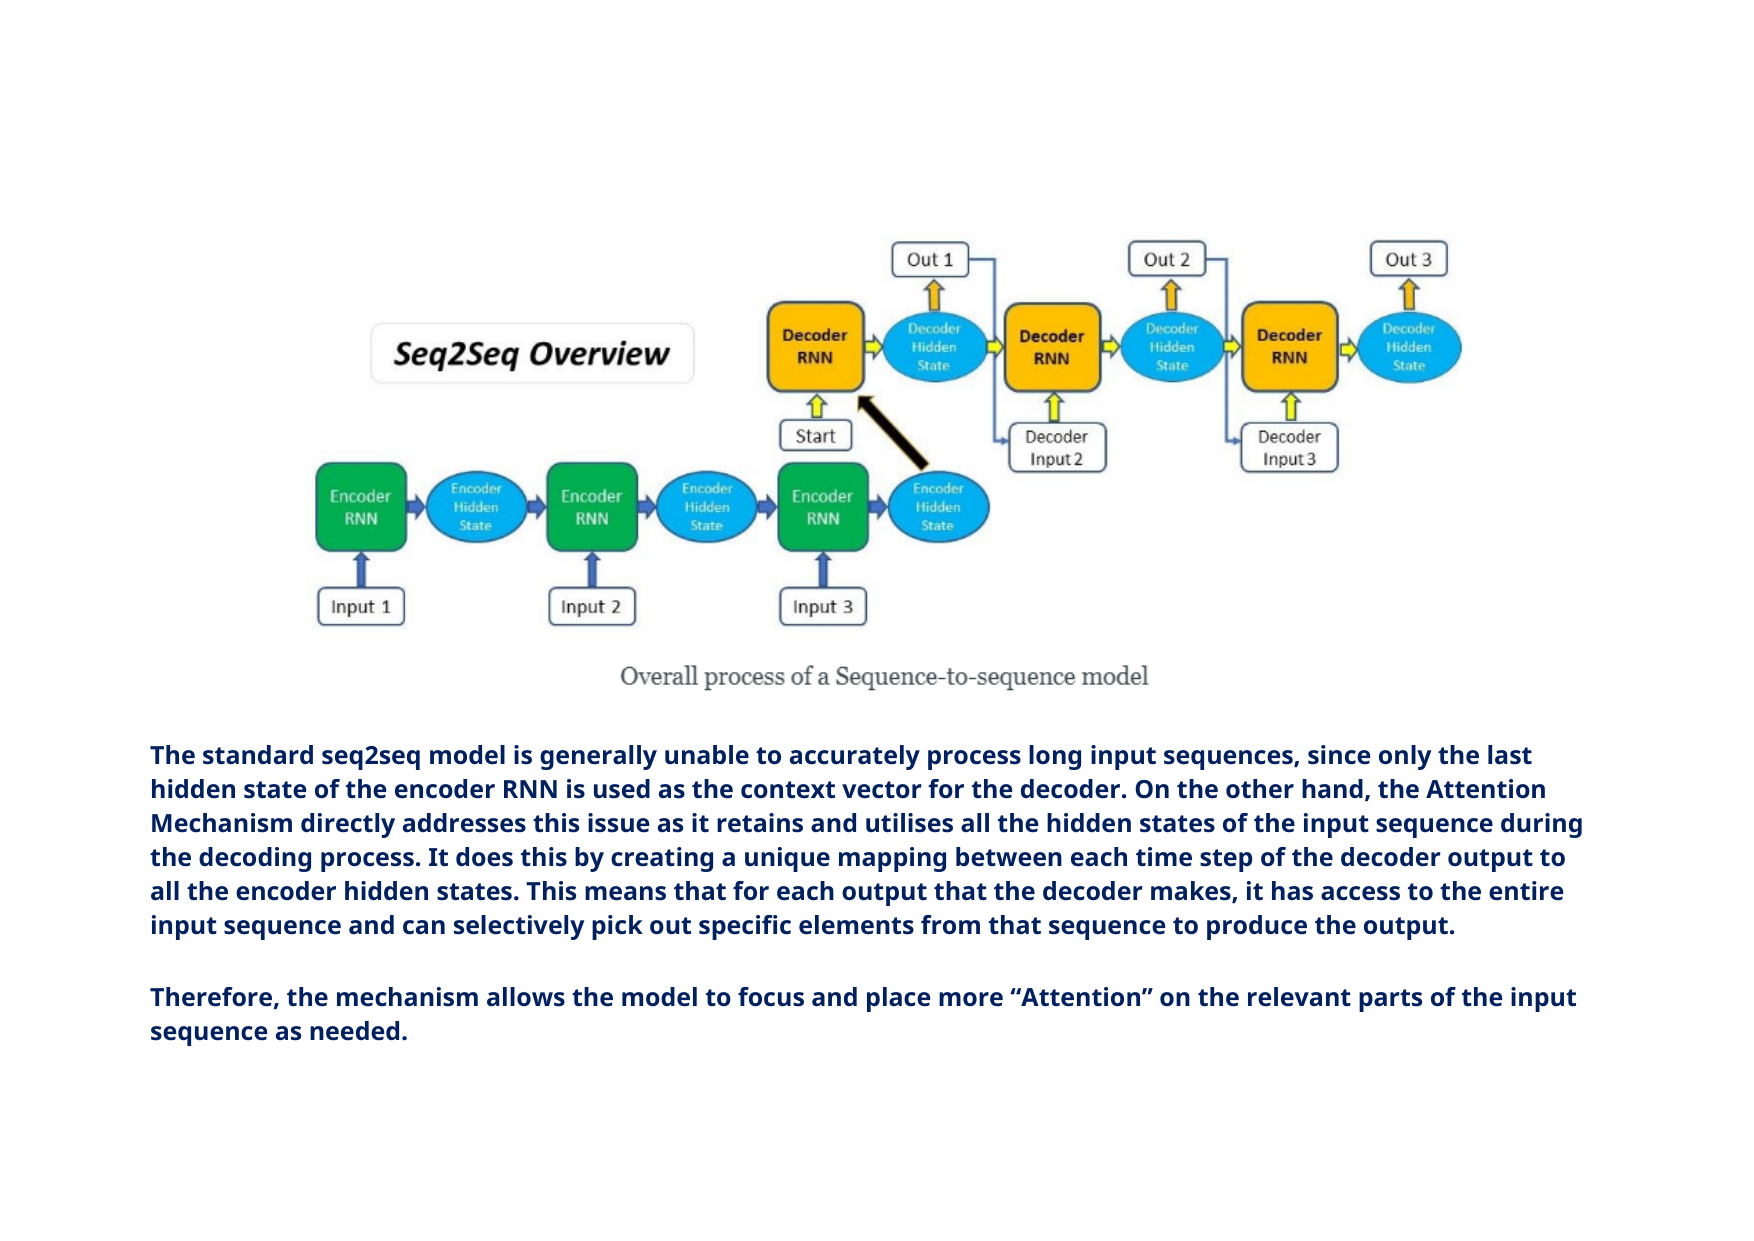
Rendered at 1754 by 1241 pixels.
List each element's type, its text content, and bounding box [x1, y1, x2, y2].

text The standard seq2seq model is generally unable to accurately process long input sequences, since only the last hidden state of the encoder RNN is used as the context vector for the decoder. On the other hand, the Attention Mechanism directly addresses this issue as it retains and utilises all the hidden states of the input sequence during the decoding process. It does this by creating a unique mapping between each time step of the decoder output to all the encoder hidden states. This means that for each output that the decoder makes, it has access to the entire input sequence and can selectively pick out specific elements from that sequence to produce the output. [150, 737, 1604, 942]
picture [150, 150, 1604, 707]
text Therefore, the mechanism allows the model to focus and place more “Attention” on the relevant parts of the input sequence as needed. [150, 979, 1604, 1047]
